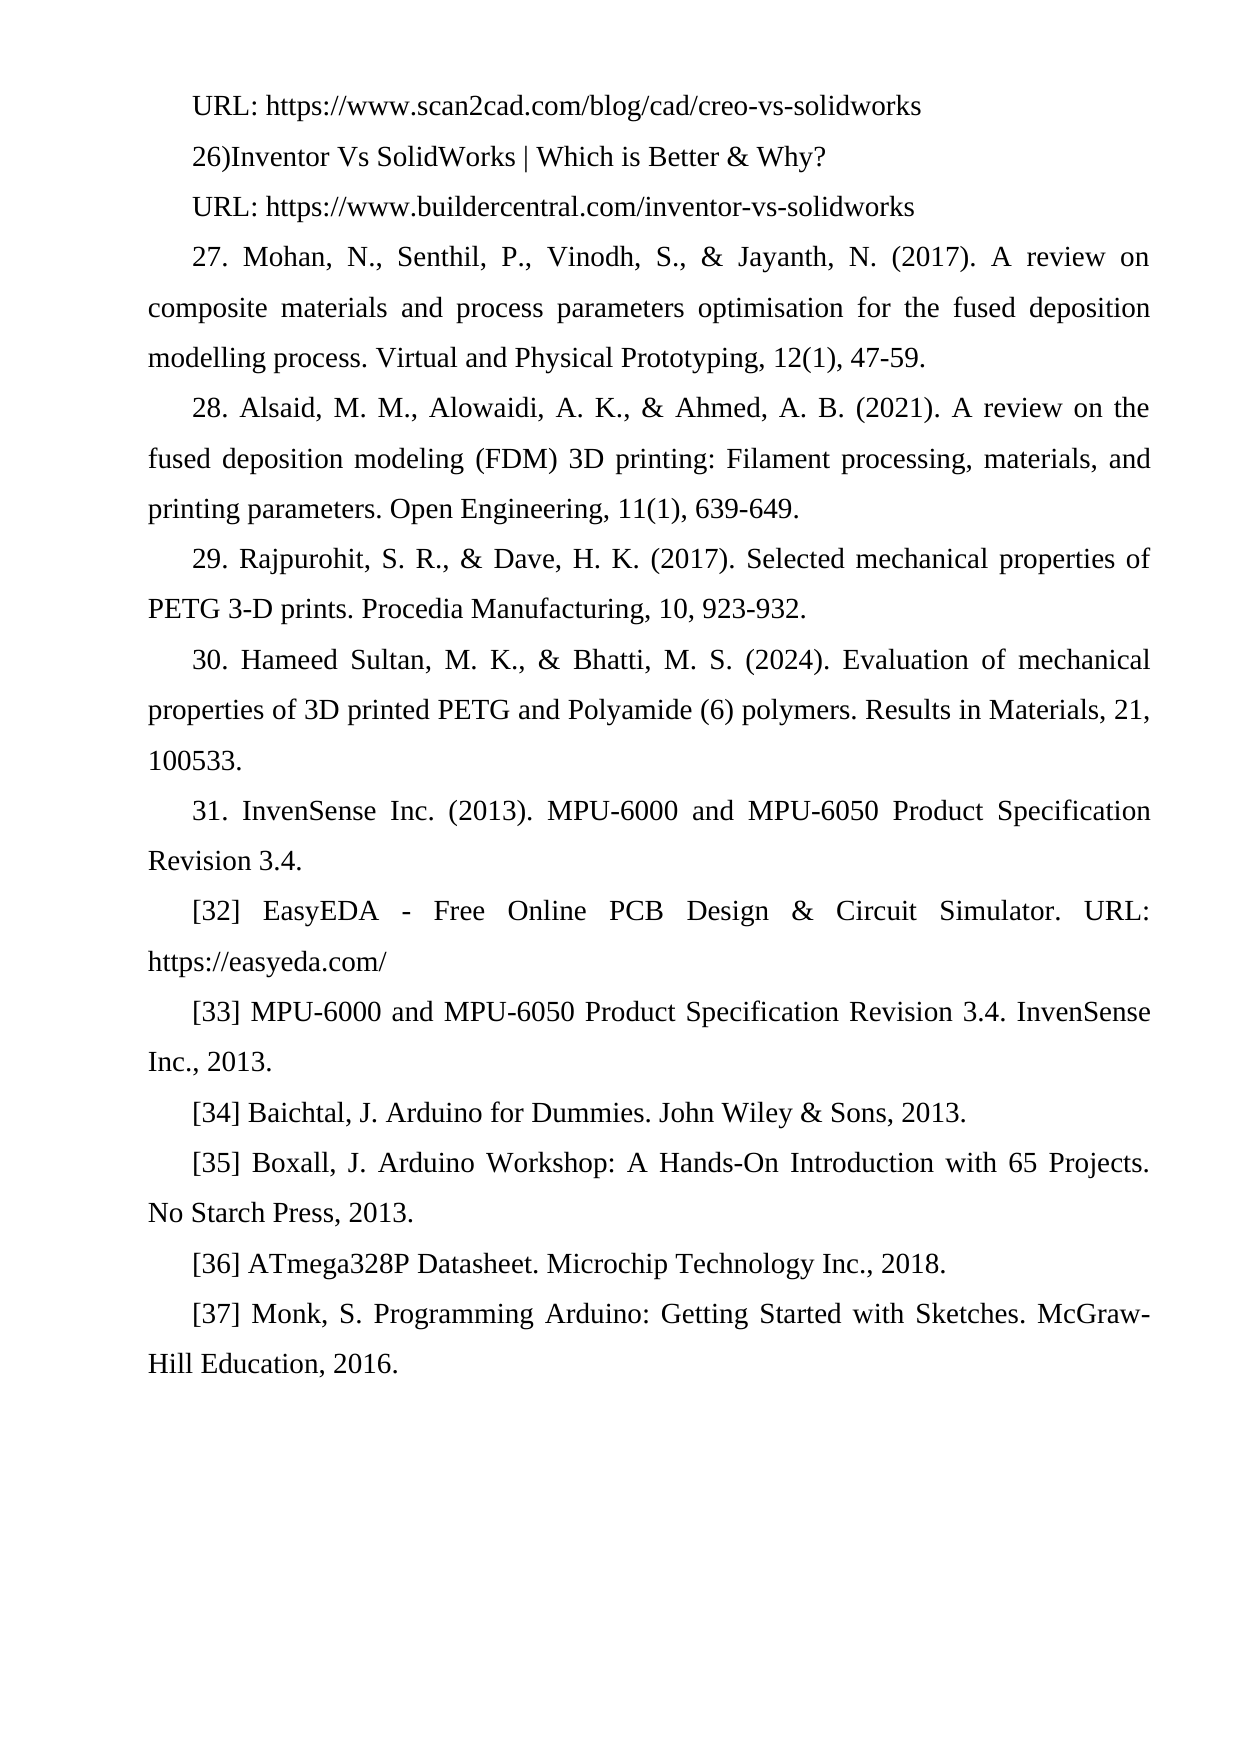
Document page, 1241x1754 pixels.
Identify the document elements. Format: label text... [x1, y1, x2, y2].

text [35] Boxall, J. Arduino Workshop: A Hands-On Introduction with 65 Projects. No Starch Press, 2013. [148, 1145, 1152, 1229]
text 30. Hameed Sultan, M. K., & Bhatti, M. S. (2024). Evaluation of mechanical properties of 3D printed PETG and Polyamide (6) polymers. Results in Materials, 21, 100533. [148, 642, 1152, 776]
text [37] Monk, S. Programming Arduino: Getting Started with Sketches. McGraw-Hill Education, 2016. [148, 1296, 1152, 1380]
text URL: https://www.scan2cad.com/blog/cad/creo-vs-solidworks [148, 88, 1152, 122]
text [32] EasyEDA - Free Online PCB Design & Circuit Simulator. URL: https://easyeda.com/ [148, 893, 1152, 977]
text [36] ATmega328P Datasheet. Microchip Technology Inc., 2018. [148, 1246, 1152, 1279]
text 28. Alsaid, M. M., Alowaidi, A. K., & Ahmed, A. B. (2021). A review on the fused deposition modeling (FDM) 3D printing: Filament processing, materials, and printing parameters. Open Engineering, 11(1), 639-649. [148, 390, 1152, 524]
text [34] Baichtal, J. Arduino for Dummies. John Wiley & Sons, 2013. [148, 1095, 1152, 1128]
text 31. InvenSense Inc. (2013). MPU-6000 and MPU-6050 Product Specification Revision 3.4. [148, 793, 1152, 877]
text URL: https://www.buildercentral.com/inventor-vs-solidworks [148, 189, 1152, 223]
text 29. Rajpurohit, S. R., & Dave, H. K. (2017). Selected mechanical properties of PETG 3-D prints. Procedia Manufacturing, 10, 923-932. [148, 541, 1152, 625]
text 26)Inventor Vs SolidWorks | Which is Better & Why? [148, 139, 1152, 172]
text 27. Mohan, N., Senthil, P., Vinodh, S., & Jayanth, N. (2017). A review on composite materials and process parameters optimisation for the fused deposition modelling process. Virtual and Physical Prototyping, 12(1), 47-59. [148, 239, 1152, 374]
text [33] MPU-6000 and MPU-6050 Product Specification Revision 3.4. InvenSense Inc., 2013. [148, 994, 1152, 1078]
